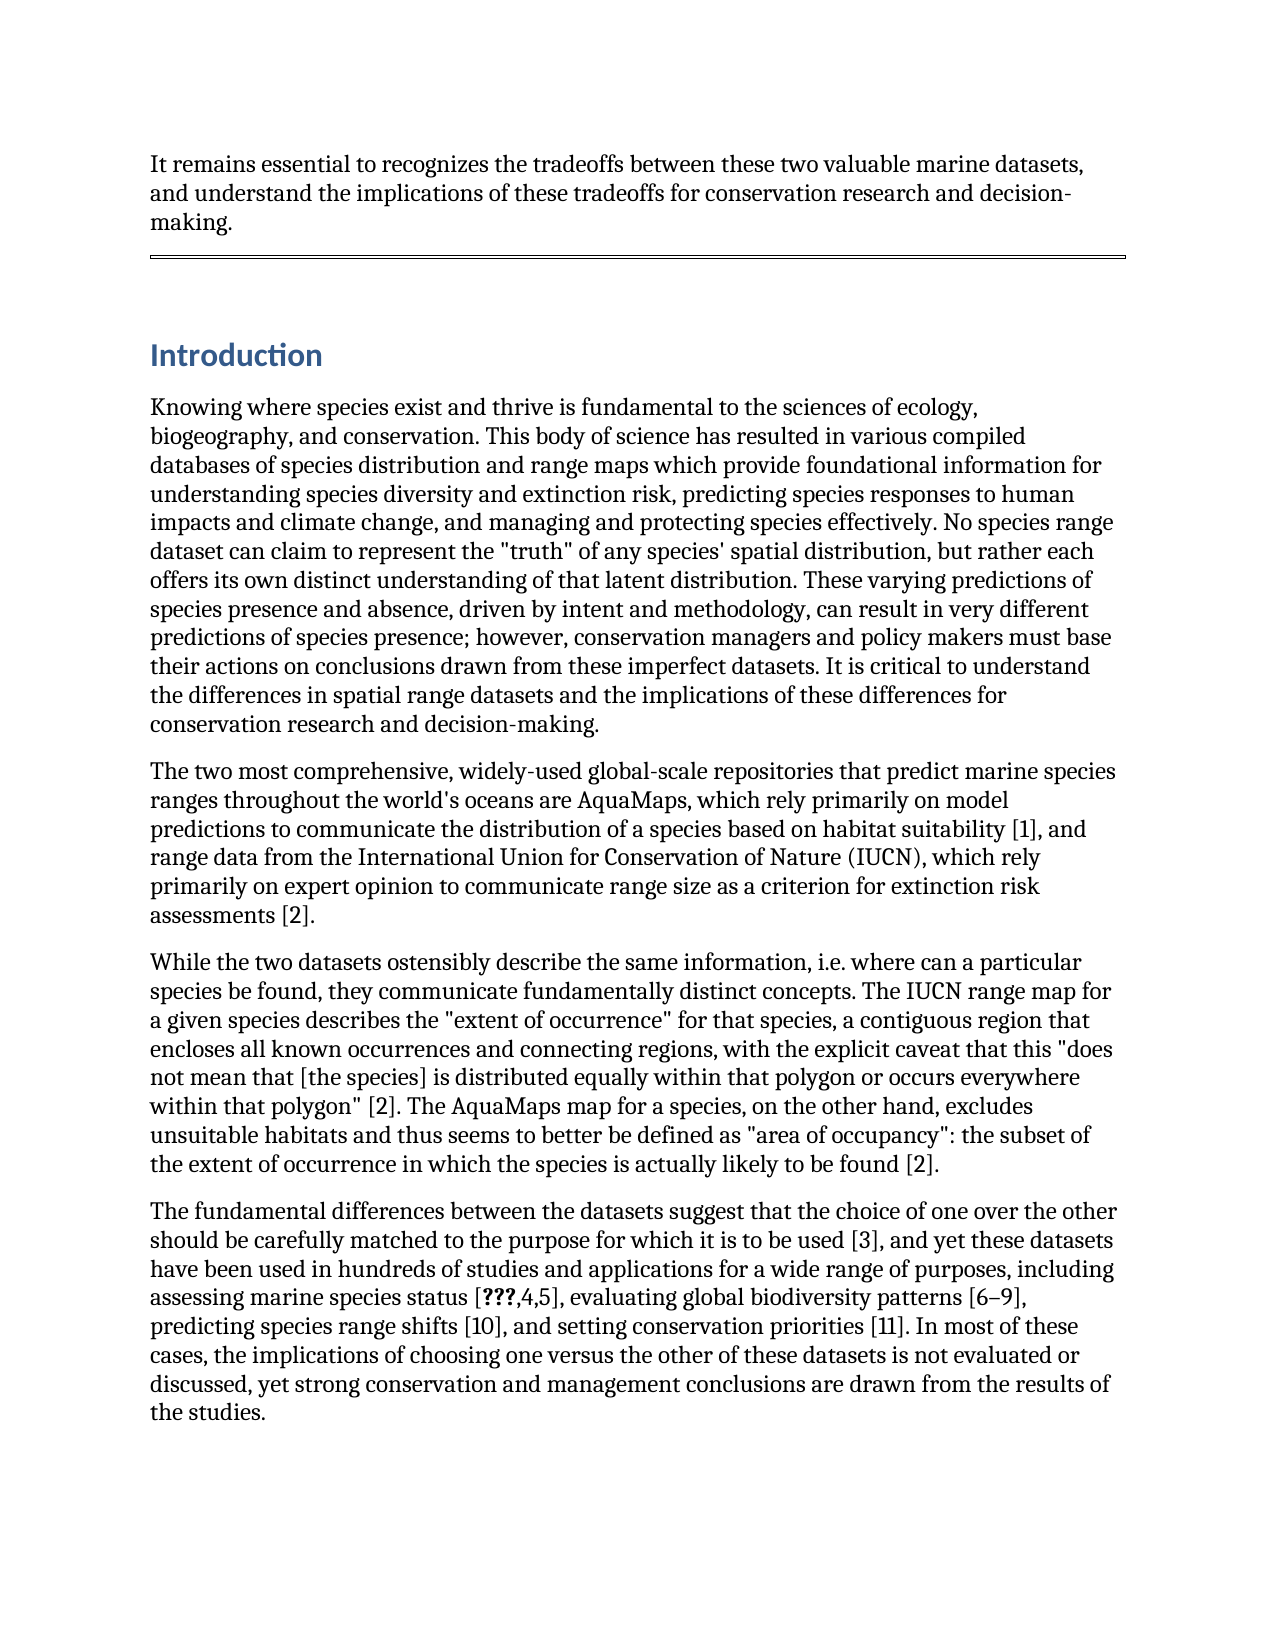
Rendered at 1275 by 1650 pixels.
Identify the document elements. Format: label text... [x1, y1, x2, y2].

text While the two datasets ostensibly describe the same information, i.e. where can a particular species be found, they communicate fundamentally distinct concepts. The IUCN range map for a given species describes the "extent of occurrence" for that species, a contiguous region that encloses all known occurrences and connecting regions, with the explicit caveat that this "does not mean that [the species] is distributed equally within that polygon or occurs everywhere within that polygon" [2]. The AquaMaps map for a species, on the other hand, excludes unsuitable habitats and thus seems to better be defined as "area of occupancy": the subset of the extent of occurrence in which the species is actually likely to be found [2]. [150, 948, 1125, 1178]
subtitle Introduction [150, 334, 1125, 374]
text The two most comprehensive, widely-used global-scale repositories that predict marine species ranges throughout the world's oceans are AquaMaps, which rely primarily on model predictions to communicate the distribution of a species based on habitat suitability [1], and range data from the International Union for Conservation of Nature (IUCN), which rely primarily on expert opinion to communicate range size as a criterion for extinction risk assessments [2]. [150, 757, 1125, 929]
text Knowing where species exist and thrive is fundamental to the sciences of ecology, biogeography, and conservation. This body of science has resulted in various compiled databases of species distribution and range maps which provide foundational information for understanding species diversity and extinction risk, predicting species responses to human impacts and climate change, and managing and protecting species effectively. No species range dataset can claim to represent the "truth" of any species' spatial distribution, but rather each offers its own distinct understanding of that latent distribution. These varying predictions of species presence and absence, driven by intent and methodology, can result in very different predictions of species presence; however, conservation managers and policy makers must base their actions on conclusions drawn from these imperfect datasets. It is critical to understand the differences in spatial range datasets and the implications of these differences for conservation research and decision-making. [150, 393, 1125, 738]
text It remains essential to recognizes the tradeoffs between these two valuable marine datasets, and understand the implications of these tradeoffs for conservation research and decision-making. [150, 150, 1125, 236]
text The fundamental differences between the datasets suggest that the choice of one over the other should be carefully matched to the purpose for which it is to be used [3], and yet these datasets have been used in hundreds of studies and applications for a wide range of purposes, including assessing marine species status [???,4,5], evaluating global biodiversity patterns [6–9], predicting species range shifts [10], and setting conservation priorities [11]. In most of these cases, the implications of choosing one versus the other of these datasets is not evaluated or discussed, yet strong conservation and management conclusions are drawn from the results of the studies. [150, 1197, 1125, 1427]
